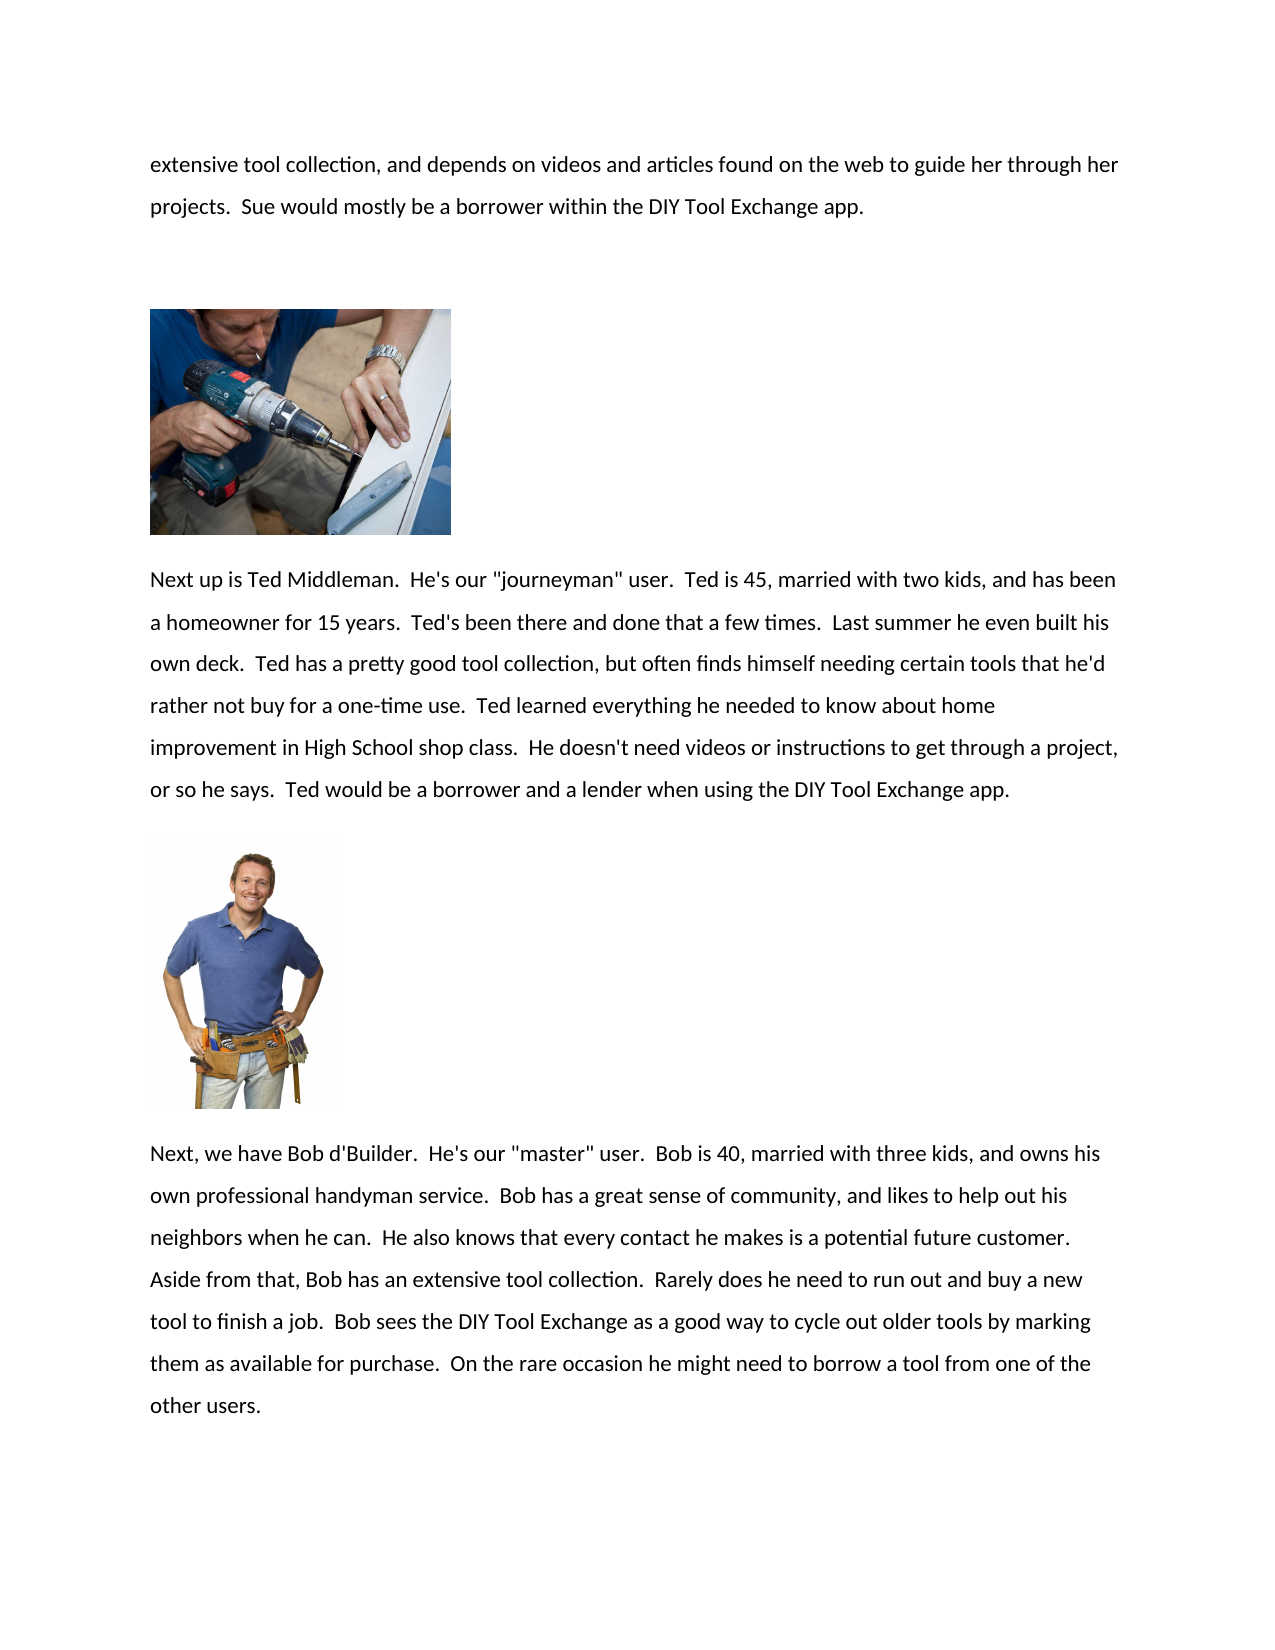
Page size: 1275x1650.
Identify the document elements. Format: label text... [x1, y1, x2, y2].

picture [150, 309, 451, 535]
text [150, 150, 1125, 220]
text Next up is Ted Middleman. He's our "journeyman" user. Ted is 45, married with two kids, and has been a homeowner for 15 years. Ted's been there and done that a few times. Last summer he even built his own deck. Ted has a pretty good tool collection, but often finds himself needing certain tools that he'd rather not buy for a one-time use. Ted learned everything he needed to know about home improvement in High School shop class. He doesn't need videos or instructions to get through a project, or so he says. Ted would be a borrower and a lender when using the DIY Tool Exchange app. [150, 566, 1125, 803]
text Next, we have Bob d'Builder. He's our "master" user. Bob is 40, married with three kids, and owns his own professional handyman service. Bob has a great sense of community, and likes to help out his neighbors when he can. He also knows that every contact he makes is a potential future customer. Aside from that, Bob has an extensive tool collection. Rarely does he need to run out and buy a new tool to finish a job. Bob sees the DIY Tool Exchange as a good way to cycle out older tools by marking them as available for purchase. On the rare occasion he might need to borrow a tool from one of the other users. [150, 1139, 1125, 1419]
picture [150, 834, 338, 1109]
